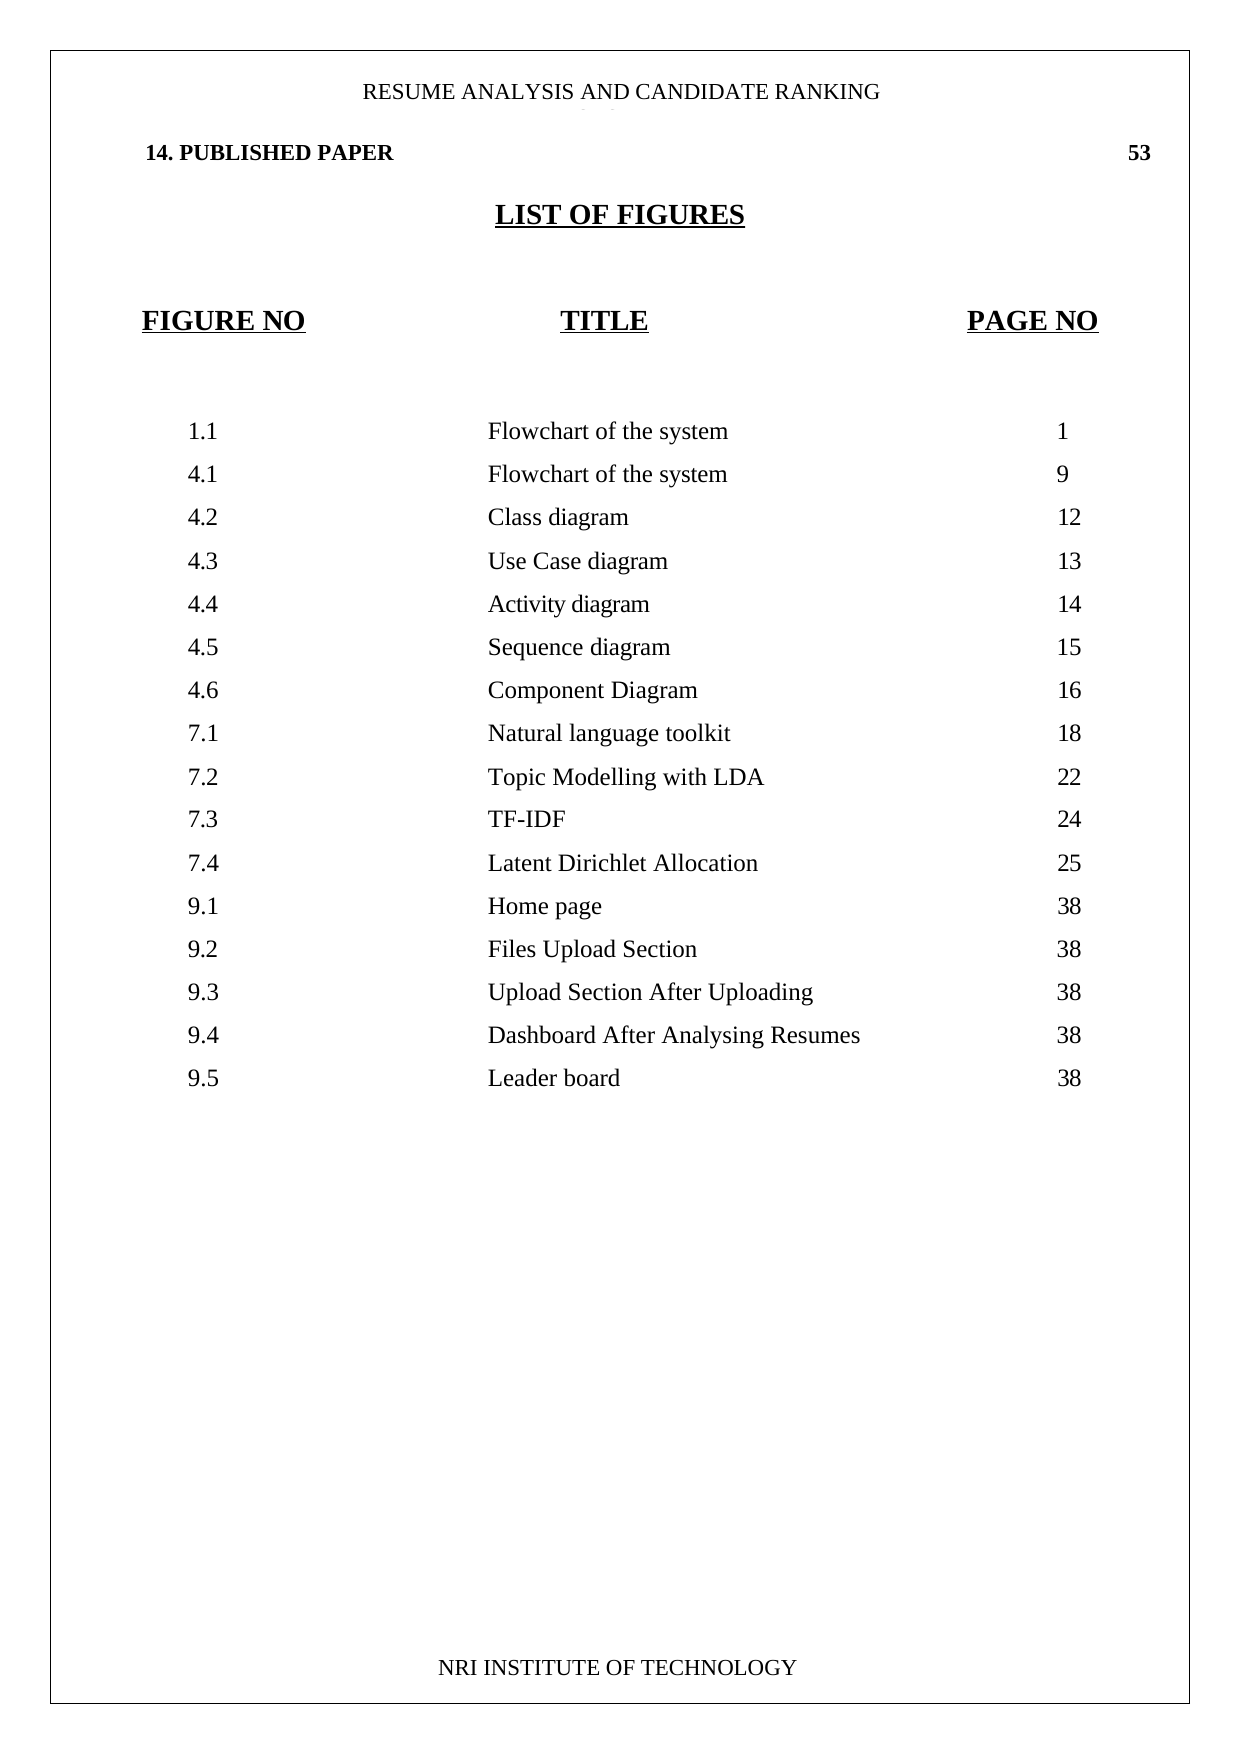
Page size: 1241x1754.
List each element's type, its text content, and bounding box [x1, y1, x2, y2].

text 7.1 Natural language toolkit 18 [188, 718, 1151, 747]
text 4.5 Sequence diagram 15 [188, 632, 1151, 661]
text 9.4 Dashboard After Analysing Resumes 38 [188, 1020, 1151, 1049]
text 9.3 Upload Section After Uploading 38 [188, 977, 1151, 1006]
text 4.3 Use Case diagram 13 [188, 546, 1151, 574]
text FIGURE NO TITLE PAGE NO [142, 303, 1151, 336]
text 9.5 Leader board 38 [188, 1063, 1151, 1092]
text 7.2 Topic Modelling with LDA 22 [188, 762, 1151, 790]
text 4.2 Class diagram 12 [188, 502, 1151, 531]
text 7.4 Latent Dirichlet Allocation 25 [188, 848, 1151, 877]
text 9.1 Home page 38 [188, 891, 1151, 919]
text 4.4 Activity diagram 14 [188, 589, 1151, 618]
text 4.6 Component Diagram 16 [188, 675, 1151, 704]
text 1.1 Flowchart of the system 1 [188, 416, 1151, 445]
text 7.3 TF-IDF 24 [188, 804, 1151, 833]
text 9.2 Files Upload Section 38 [188, 934, 1151, 963]
text LIST OF FIGURES [90, 197, 1151, 231]
text 4.1 Flowchart of the system 9 [188, 459, 1151, 488]
